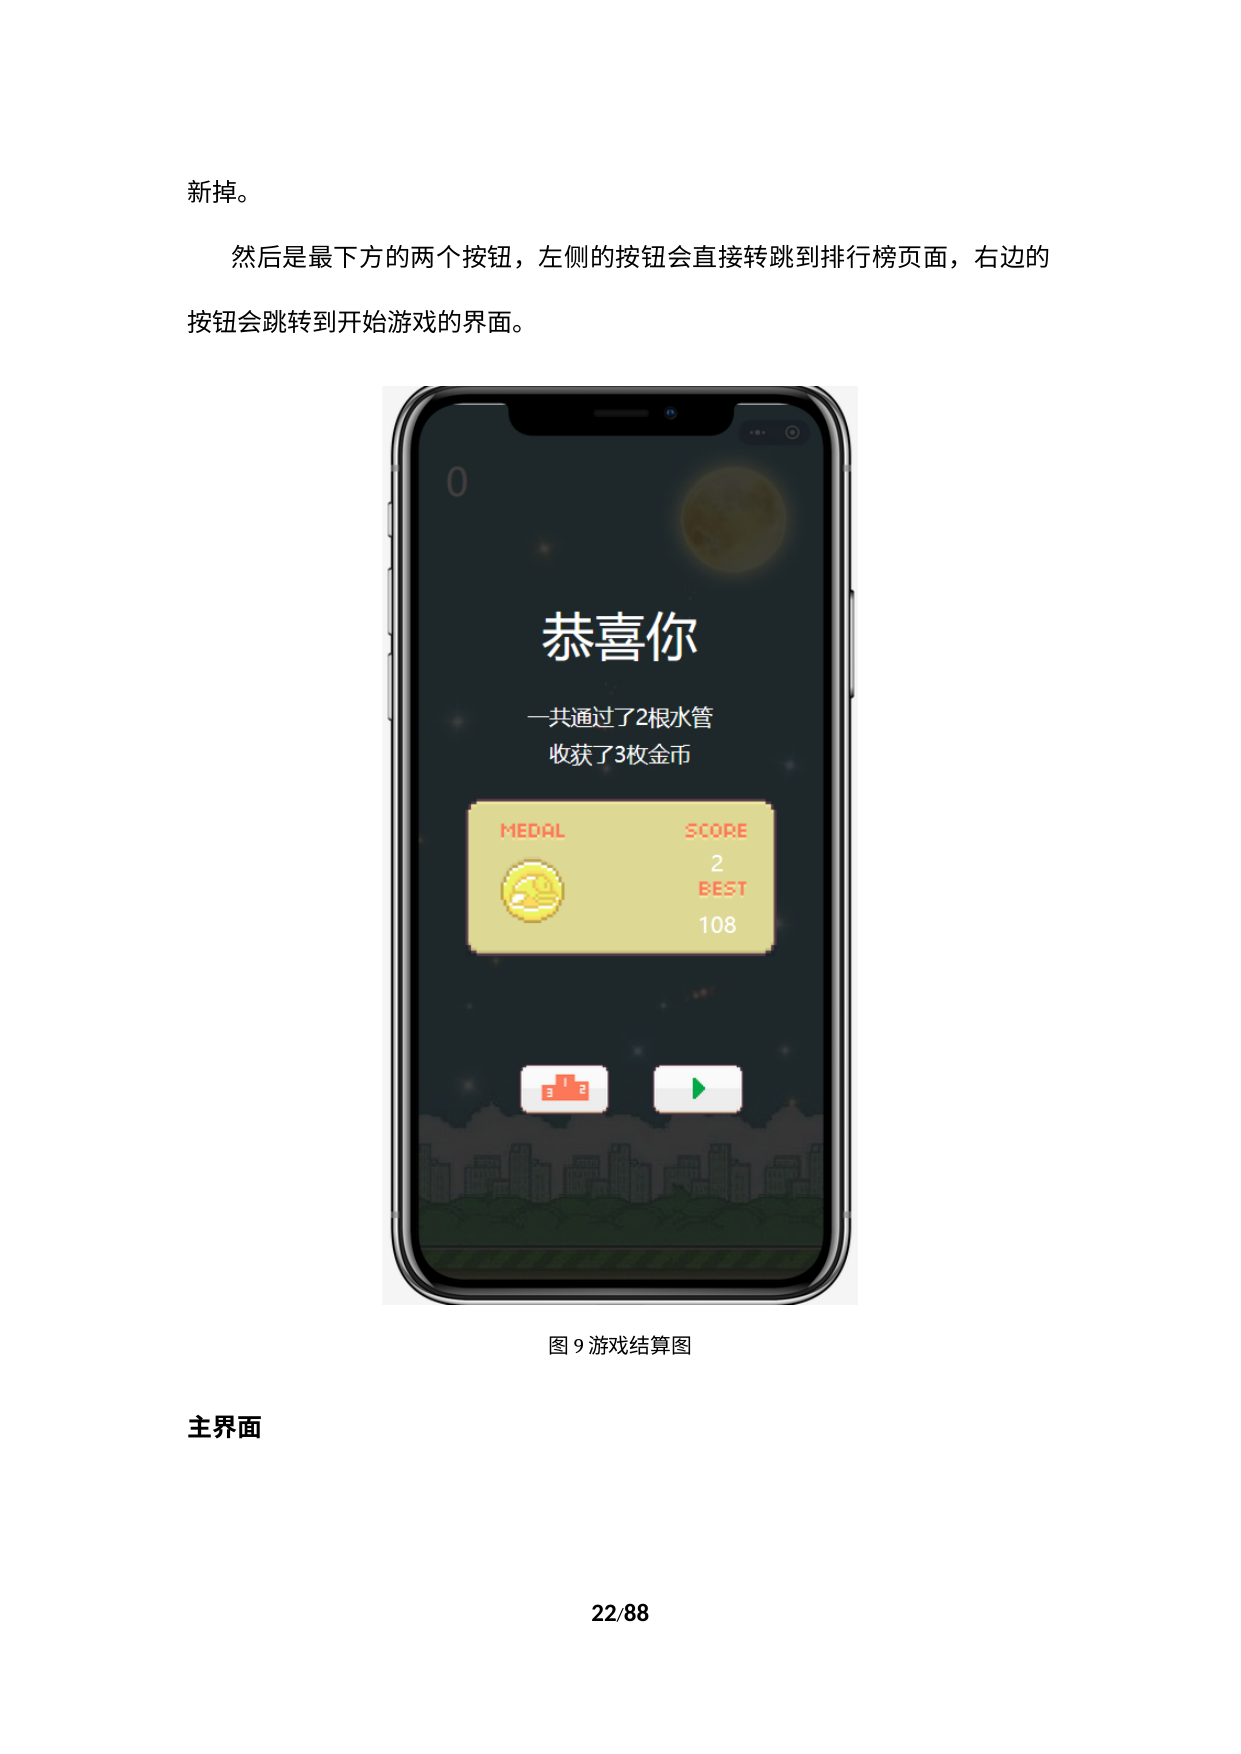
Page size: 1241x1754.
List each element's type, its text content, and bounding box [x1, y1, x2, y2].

text 图 9游戏结算图 [187, 1328, 1053, 1361]
text 主界面 [187, 1393, 1053, 1458]
text 然后是最下方的两个按钮，左侧的按钮会直接转跳到排行榜页面，右边的按钮会跳转到开始游戏的界面。 [187, 223, 1053, 353]
picture [382, 386, 858, 1305]
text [187, 158, 1053, 223]
